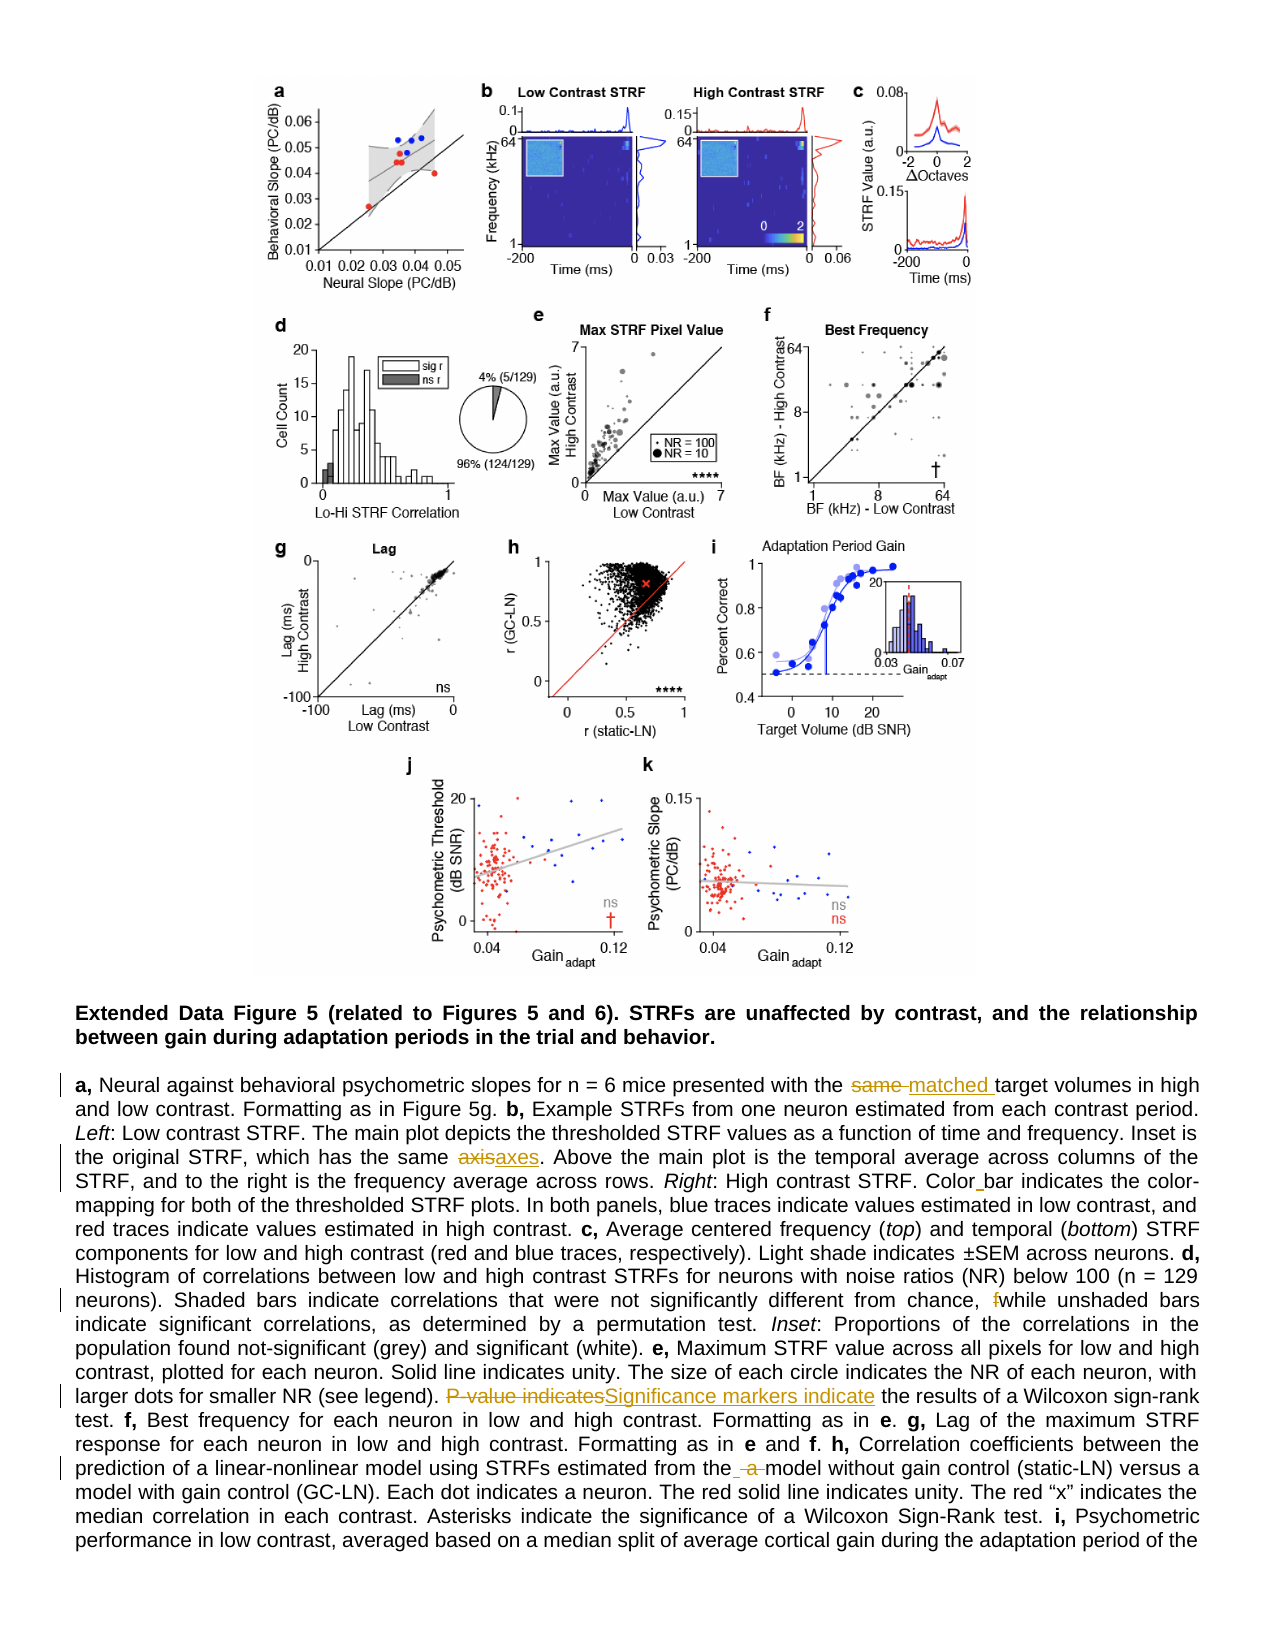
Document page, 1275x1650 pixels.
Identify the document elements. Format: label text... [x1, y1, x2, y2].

picture [251, 75, 976, 977]
text Extended Data Figure 5 (related to Figures 5 and 6). STRFs are unaffected by contrast, and the relationship between gain during adaptation periods in the trial and behavior. [75, 1001, 1200, 1049]
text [75, 1073, 1200, 1552]
